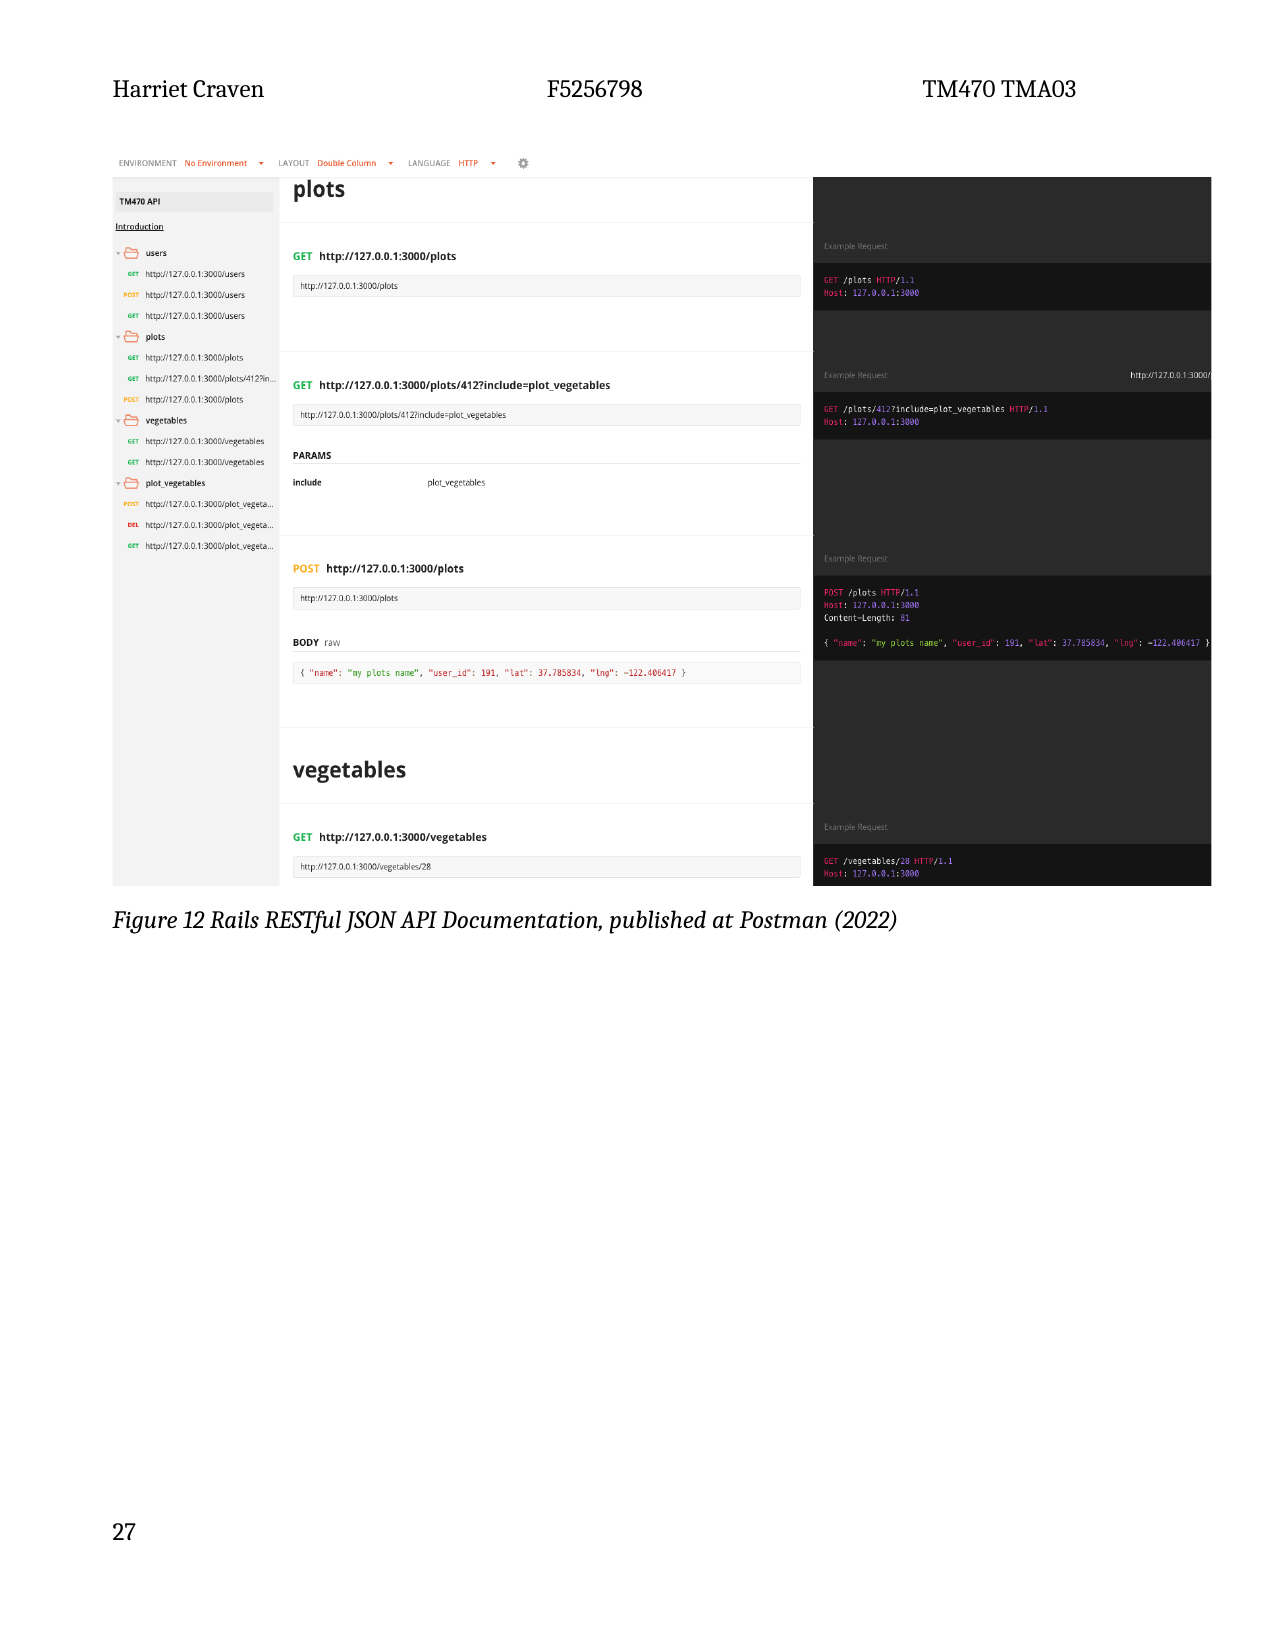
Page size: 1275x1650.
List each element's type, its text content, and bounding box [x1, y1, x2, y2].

picture [112, 150, 1212, 886]
text Figure 12 Rails RESTful JSON API Documentation, published at Postman (2022) [112, 906, 1162, 935]
